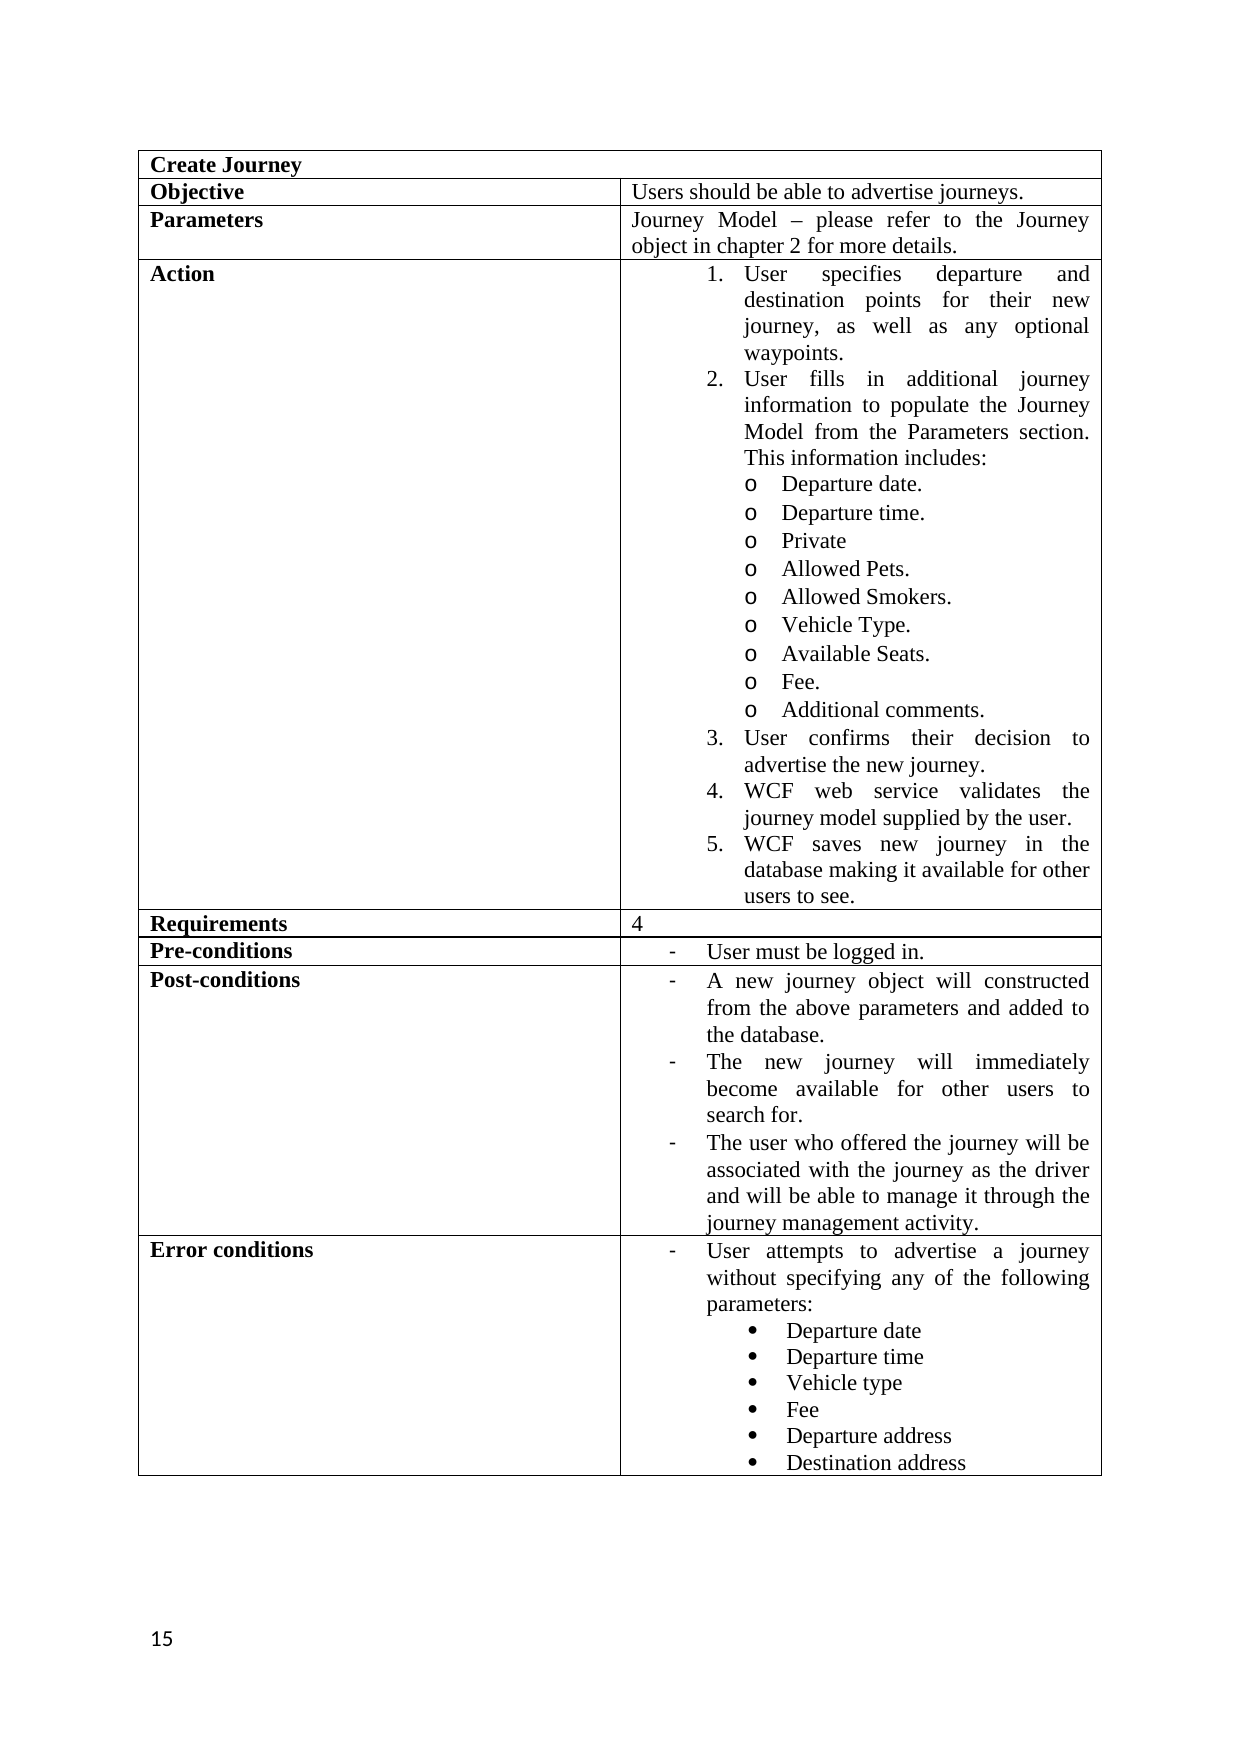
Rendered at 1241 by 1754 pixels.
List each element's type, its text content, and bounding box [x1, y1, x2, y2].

table_cell Objective [139, 179, 620, 205]
table_cell Users should be able to advertise journeys. [621, 179, 1101, 205]
table_cell Post-conditions [139, 966, 620, 1235]
table_cell Action [139, 260, 620, 909]
table_cell Error conditions [139, 1236, 620, 1475]
table_header Create Journey [139, 151, 1101, 177]
table_cell User attempts to advertise a journey without specifying any of the following parameters: Departure date Departure time Vehicle type Fee Departure address Destination address [621, 1236, 1101, 1475]
table_cell User must be logged in. [621, 938, 1101, 965]
table_cell Parameters [139, 206, 620, 258]
table_cell User specifies departure and destination points for their new journey, as well as any optional waypoints. User fills in additional journey information to populate the Journey Model from the Parameters section. This information includes: Departure date. Departure time. Private Allowed Pets. Allowed Smokers. Vehicle Type. Available Seats. Fee. Additional comments. User confirms their decision to advertise the new journey. WCF web service validates the journey model supplied by the user. WCF saves new journey in the database making it available for other users to see. [621, 260, 1101, 909]
table_cell 4 [621, 910, 1101, 936]
table_cell Requirements [139, 910, 620, 936]
table_cell Journey Model – please refer to the Journey object in chapter 2 for more details. [621, 206, 1101, 258]
table_cell A new journey object will constructed from the above parameters and added to the database. The new journey will immediately become available for other users to search for. The user who offered the journey will be associated with the journey as the driver and will be able to manage it through the journey management activity. [621, 966, 1101, 1235]
table_cell Pre-conditions [139, 938, 620, 965]
